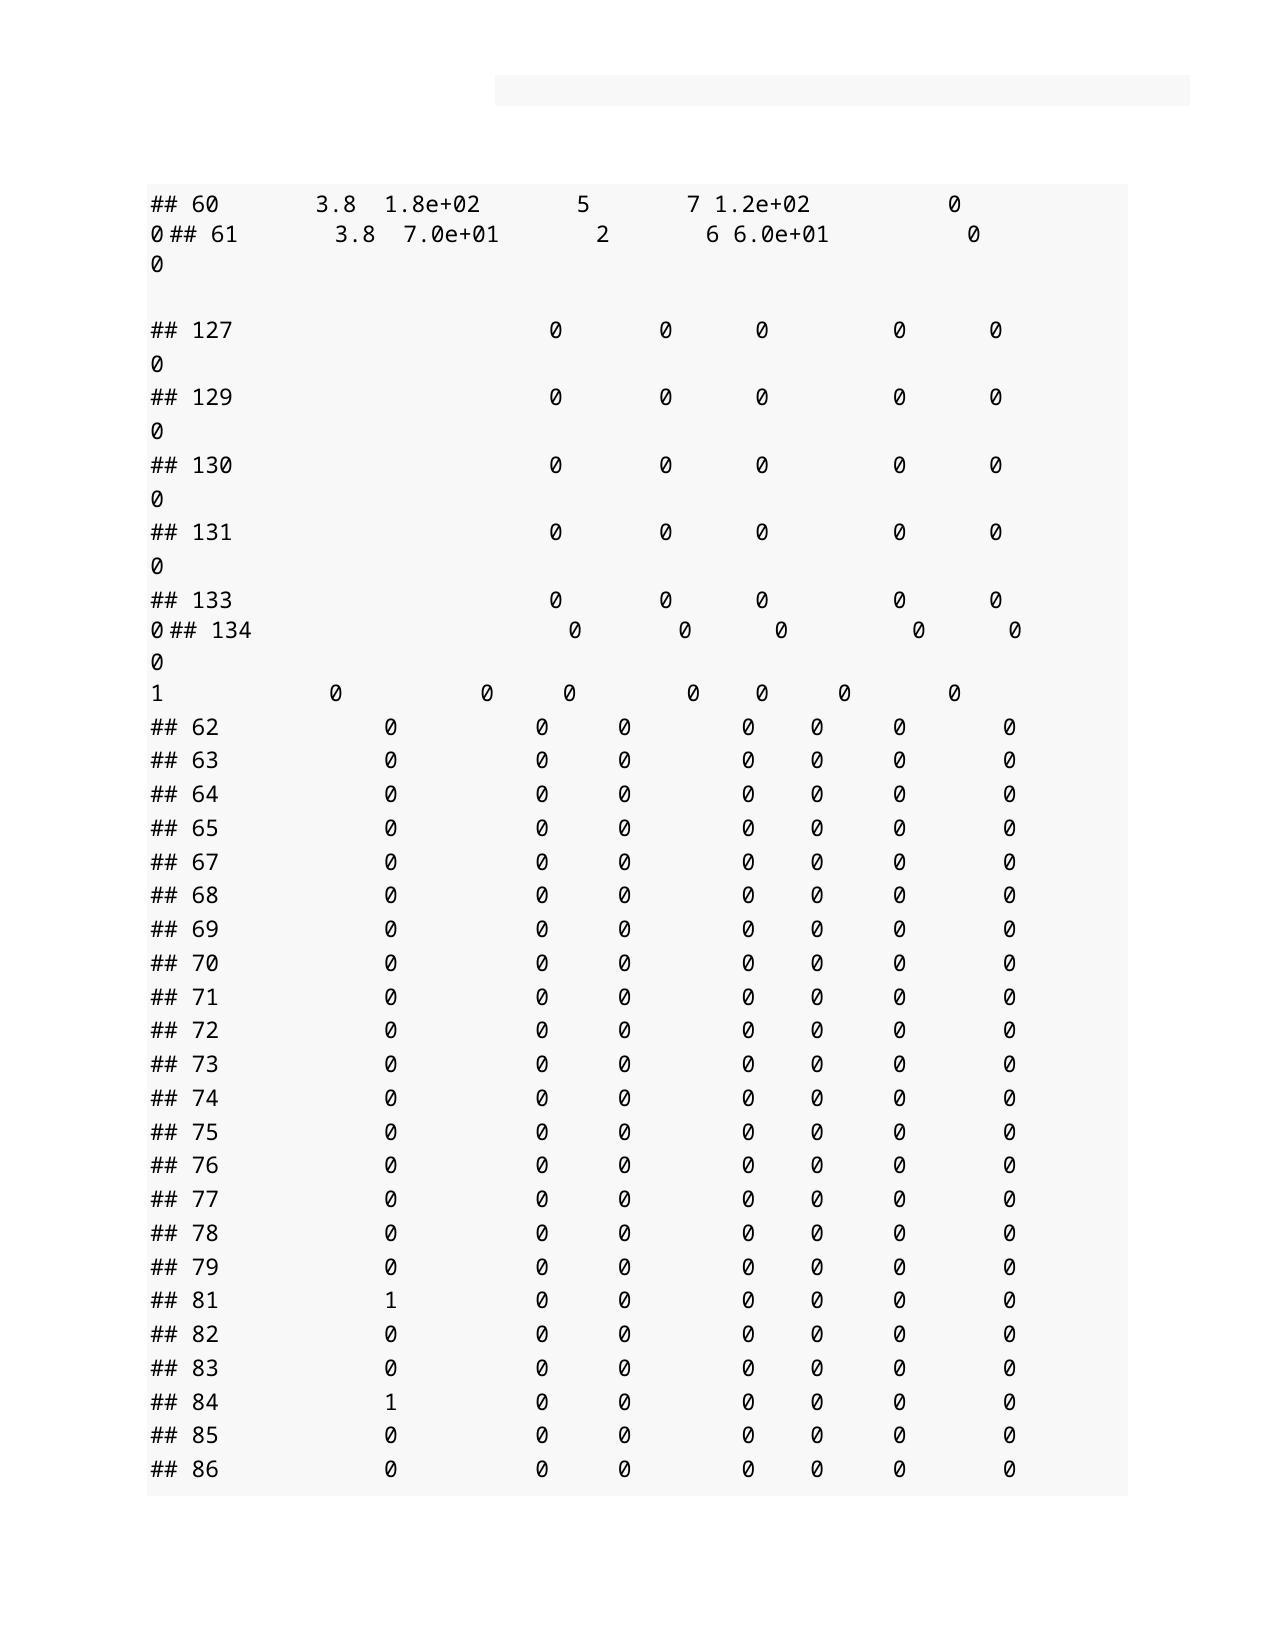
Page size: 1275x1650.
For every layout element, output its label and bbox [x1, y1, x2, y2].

table_header [147, 184, 1128, 1496]
